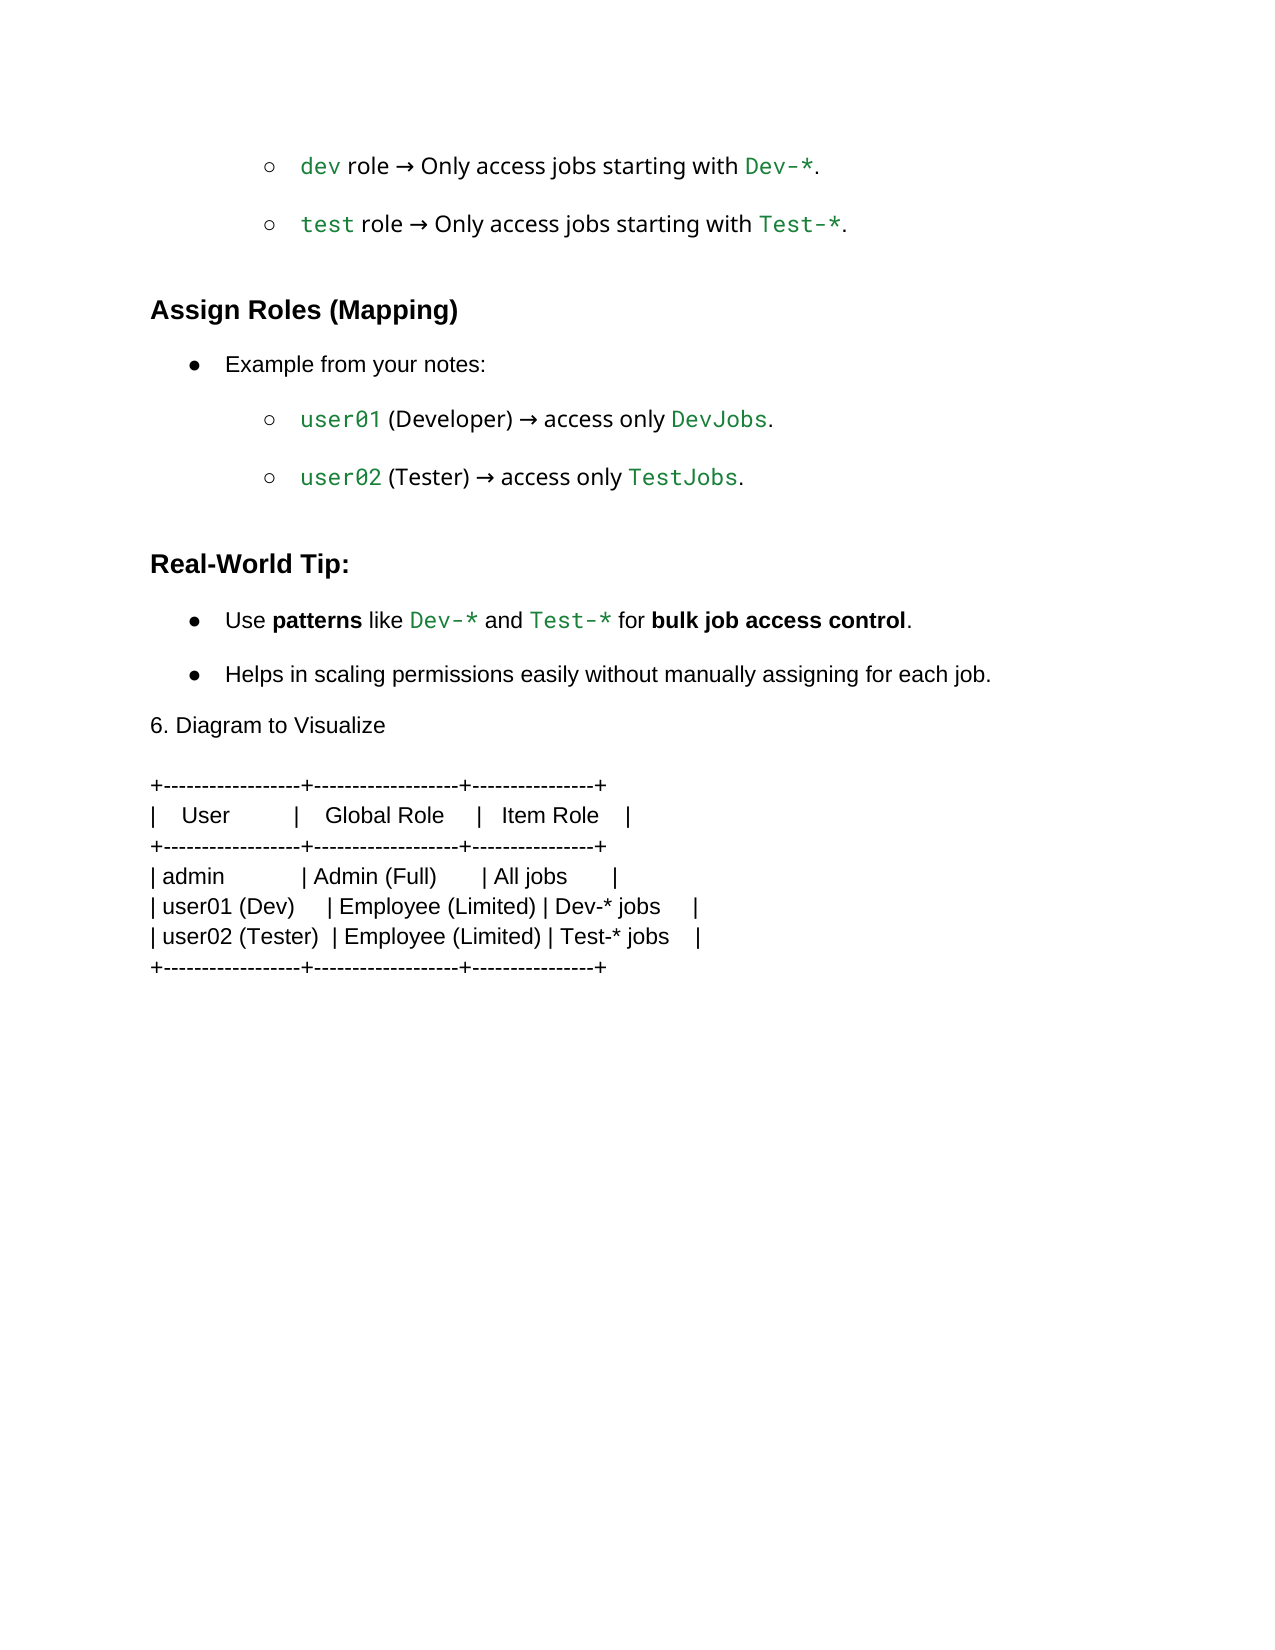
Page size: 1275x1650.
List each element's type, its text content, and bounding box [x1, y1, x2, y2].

list Helps in scaling permissions easily without manually assigning for each job. [187, 661, 1125, 687]
list Use patterns like Dev-* and Test-* for bulk job access control. [187, 604, 1125, 661]
subtitle Assign Roles (Mapping) [150, 294, 1125, 326]
text +------------------+-------------------+----------------+ [150, 833, 1125, 859]
text +------------------+-------------------+----------------+ [150, 953, 1125, 980]
list Example from your notes: [187, 351, 1125, 403]
text | user01 (Dev) | Employee (Limited) | Dev-* jobs | [150, 893, 1125, 919]
list user01 (Developer) → access only DevJobs. [262, 403, 1125, 461]
text +------------------+-------------------+----------------+ [150, 772, 1125, 799]
list test role → Only access jobs starting with Test-*. [262, 208, 1125, 265]
subtitle Real-World Tip: [150, 548, 1125, 579]
text | admin | Admin (Full) | All jobs | [150, 863, 1125, 889]
text 6. Diagram to Visualize [150, 712, 1125, 738]
list user02 (Tester) → access only TestJobs. [262, 461, 1125, 518]
list dev role → Only access jobs starting with Dev-*. [262, 150, 1125, 208]
text | user02 (Tester) | Employee (Limited) | Test-* jobs | [150, 923, 1125, 950]
text | User | Global Role | Item Role | [150, 802, 1125, 829]
